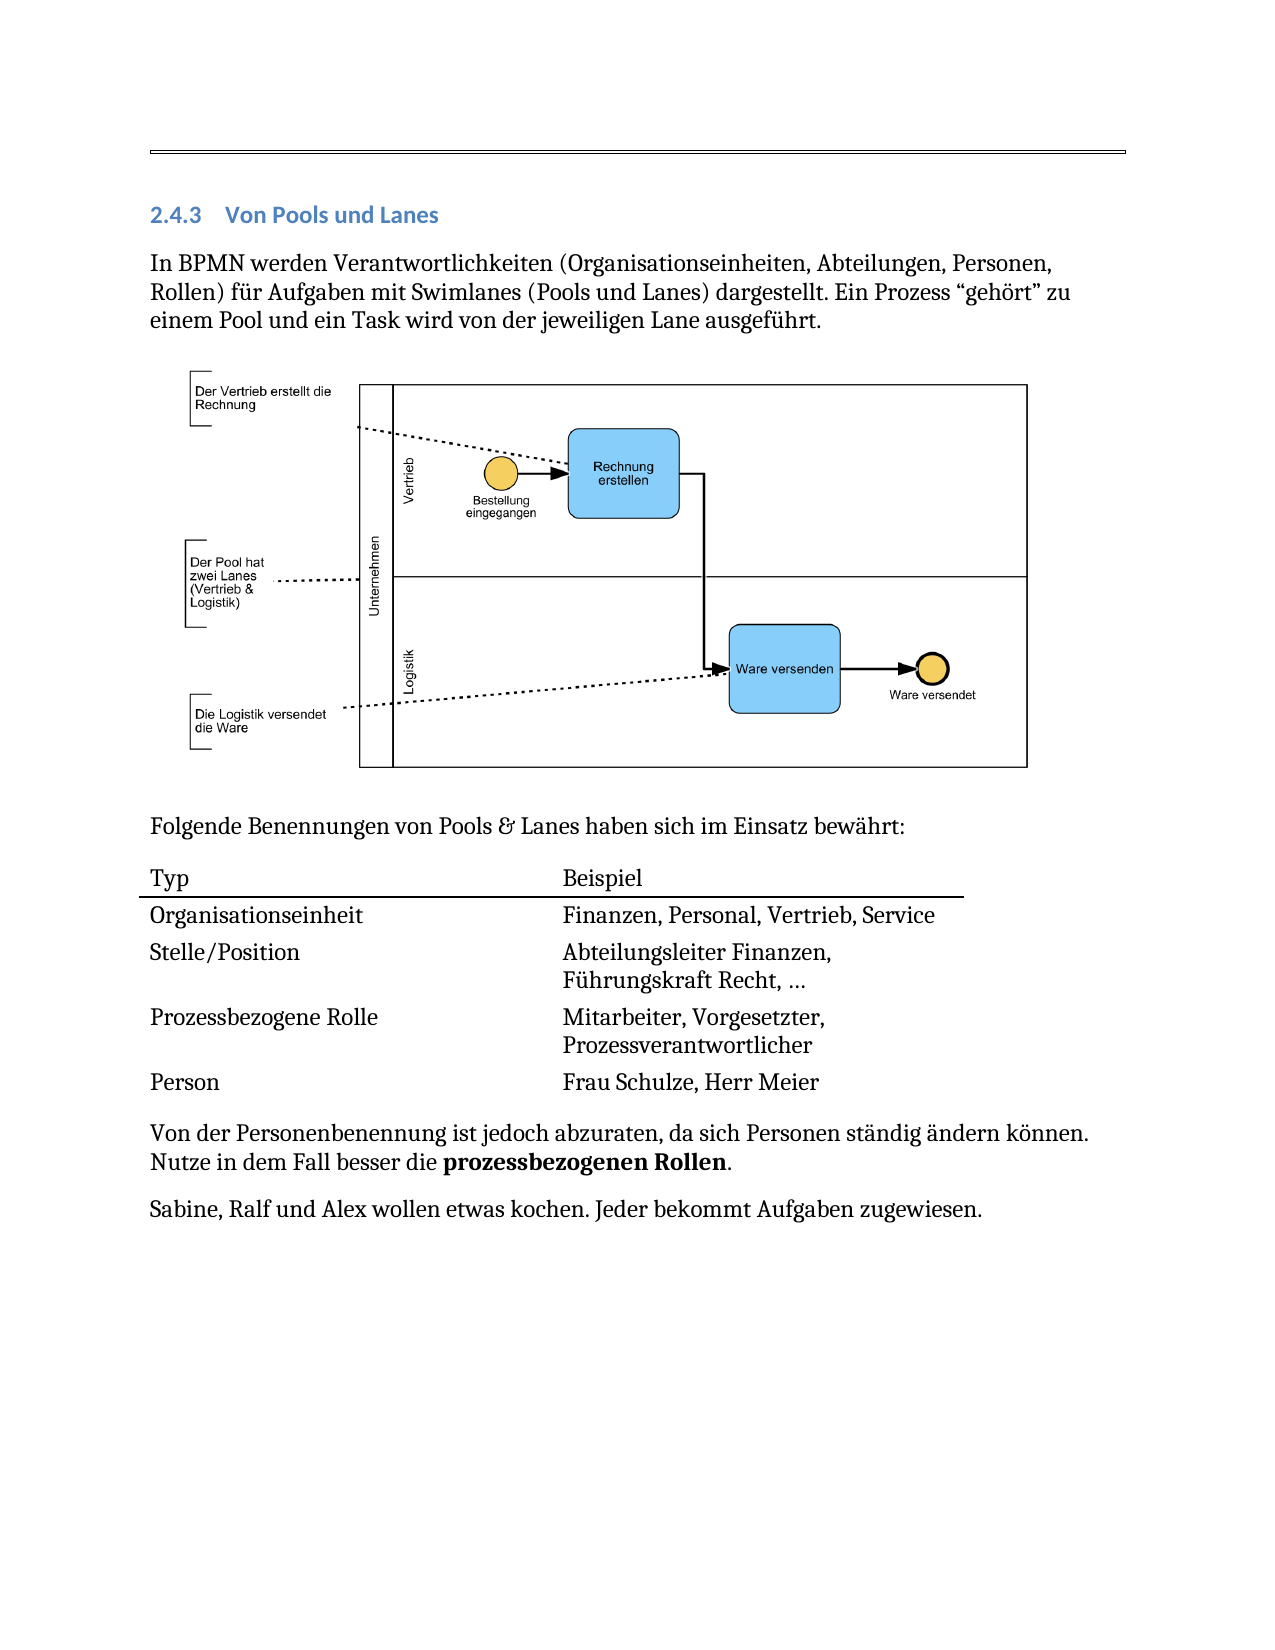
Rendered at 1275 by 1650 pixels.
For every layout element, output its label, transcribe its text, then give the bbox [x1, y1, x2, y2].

table_header Beispiel [551, 860, 964, 896]
table_cell Organisationseinheit [139, 898, 551, 934]
text In BPMN werden Verantwortlichkeiten (Organisationseinheiten, Abteilungen, Personen, Rollen) für Aufgaben mit Swimlanes (Pools und Lanes) dargestellt. Ein Prozess “gehört” zu einem Pool und ein Task wird von der jeweiligen Lane ausgeführt. [150, 249, 1125, 335]
table_cell Stelle/Position [139, 934, 551, 999]
subtitle 2.4.3 Von Pools und Lanes [150, 199, 1125, 230]
text Von der Personenbenennung ist jedoch abzuraten, da sich Personen ständig ändern können. Nutze in dem Fall besser die prozessbezogenen Rollen. [150, 1119, 1125, 1176]
table_cell Prozessbezogene Rolle [139, 999, 551, 1064]
table_cell Finanzen, Personal, Vertrieb, Service [551, 898, 964, 934]
text Folgende Benennungen von Pools & Lanes haben sich im Einsatz bewährt: [150, 812, 1125, 841]
table_cell Mitarbeiter, Vorgesetzter, Prozessverantwortlicher [551, 999, 964, 1064]
table_cell Abteilungsleiter Finanzen, Führungskraft Recht, … [551, 934, 964, 999]
table_cell Frau Schulze, Herr Meier [551, 1064, 964, 1100]
picture [168, 353, 1044, 794]
table_header Typ [139, 860, 551, 896]
table_cell Person [139, 1064, 551, 1100]
text Sabine, Ralf und Alex wollen etwas kochen. Jeder bekommt Aufgaben zugewiesen. [150, 1195, 1125, 1224]
